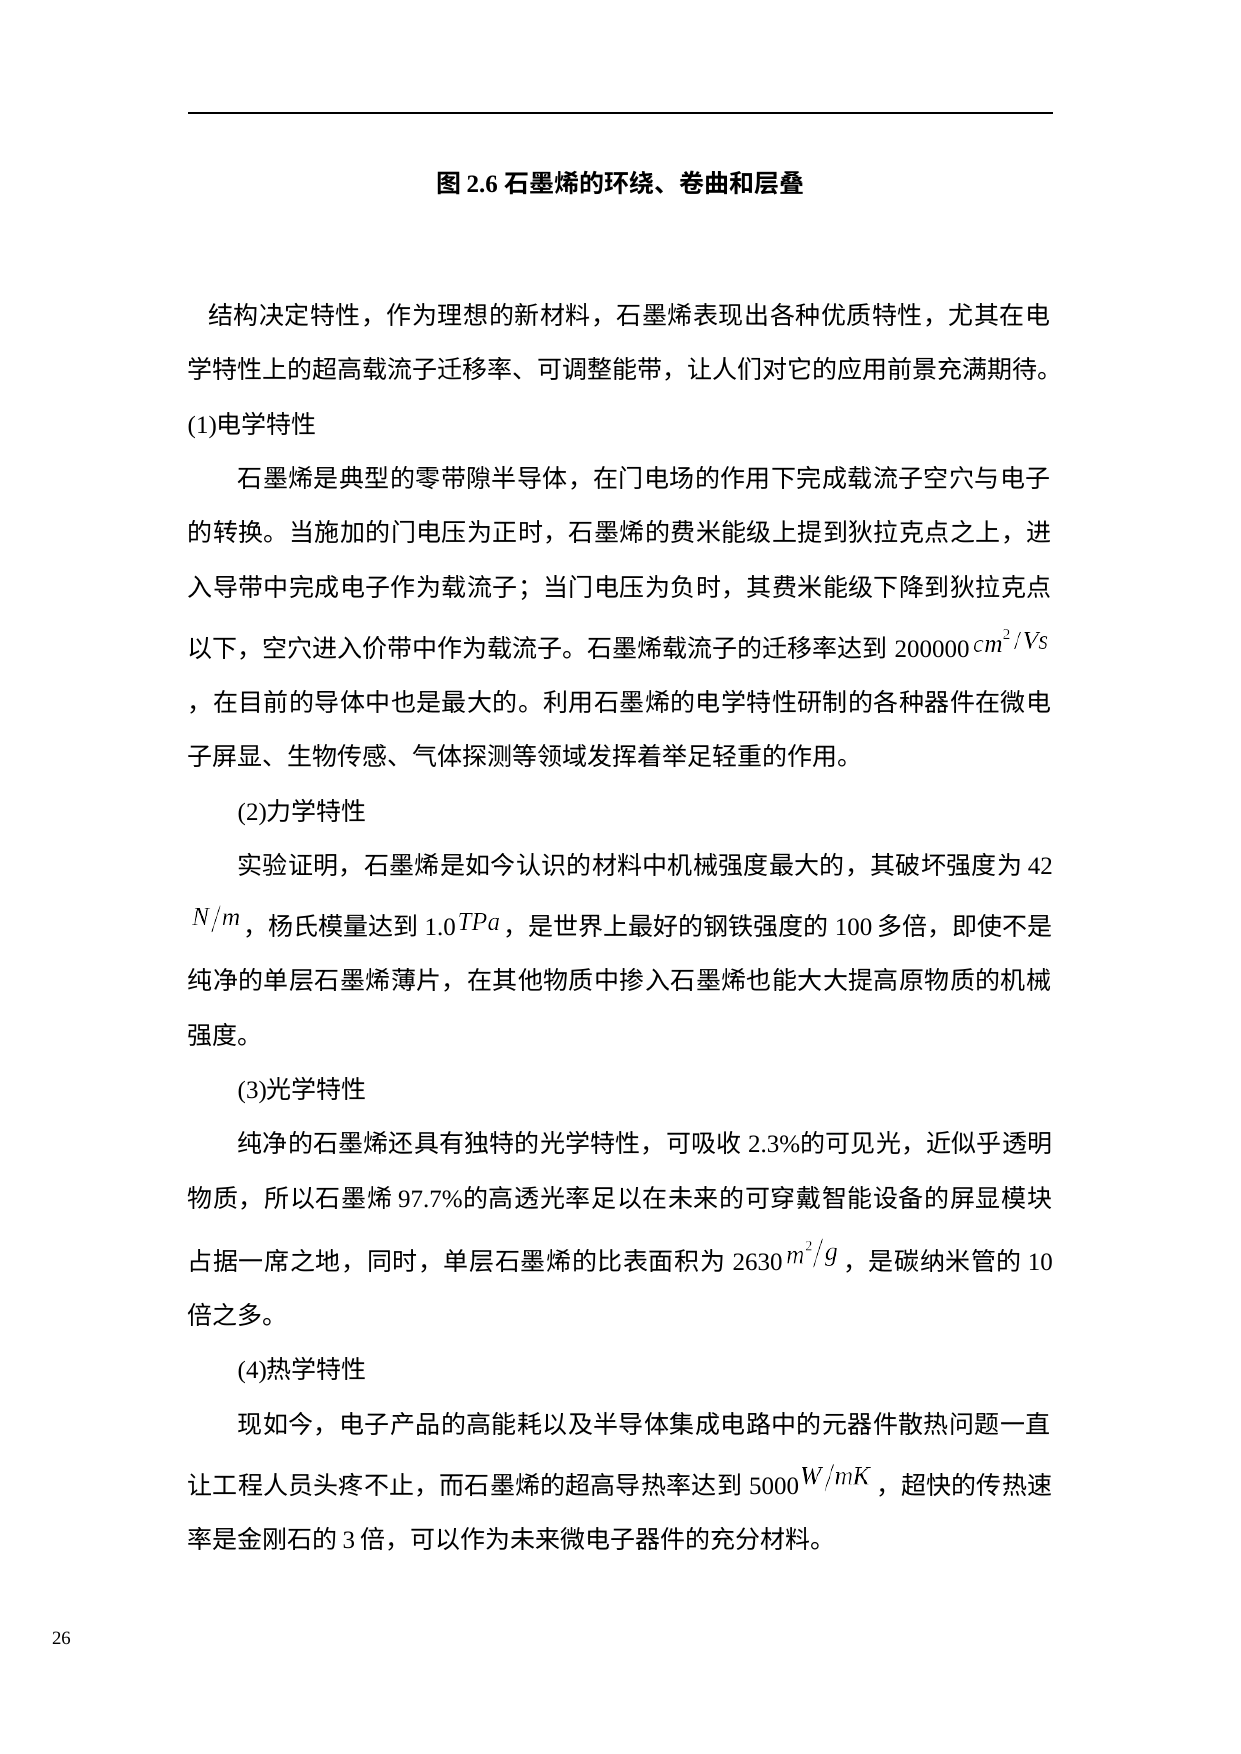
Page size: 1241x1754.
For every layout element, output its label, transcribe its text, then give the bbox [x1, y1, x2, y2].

text 图2.6 石墨烯的环绕、卷曲和层叠 [187, 164, 1053, 200]
list 热学特性 [187, 1350, 1053, 1386]
list 纯净的石墨烯还具有独特的光学特性，可吸收2.3%的可见光，近似乎透明物质，所以石墨烯97.7%的高透光率足以在未来的可穿戴智能设备的屏显模块占据一席之地，同时，单层石墨烯的比表面积为2630，是碳纳米管的10倍之多。 [187, 1124, 1053, 1332]
list 力学特性 [187, 791, 1053, 827]
text 结构决定特性，作为理想的新材料，石墨烯表现出各种优质特性，尤其在电学特性上的超高载流子迁移率、可调整能带，让人们对它的应用前景充满期待。 [187, 295, 1053, 386]
list 现如今，电子产品的高能耗以及半导体集成电路中的元器件散热问题一直让工程人员头疼不止，而石墨烯的超高导热率达到5000，超快的传热速率是金刚石的3倍，可以作为未来微电子器件的充分材料。 [187, 1404, 1053, 1556]
list 电学特性 [187, 404, 1053, 440]
list 石墨烯是典型的零带隙半导体，在门电场的作用下完成载流子空穴与电子的转换。当施加的门电压为正时，石墨烯的费米能级上提到狄拉克点之上，进入导带中完成电子作为载流子；当门电压为负时，其费米能级下降到狄拉克点以下，空穴进入价带中作为载流子。石墨烯载流子的迁移率达到200000，在目前的导体中也是最大的。利用石墨烯的电学特性研制的各种器件在微电子屏显、生物传感、气体探测等领域发挥着举足轻重的作用。 [187, 458, 1053, 773]
list 实验证明，石墨烯是如今认识的材料中机械强度最大的，其破坏强度为42，杨氏模量达到1.0，是世界上最好的钢铁强度的100多倍，即使不是纯净的单层石墨烯薄片，在其他物质中掺入石墨烯也能大大提高原物质的机械强度。 [187, 846, 1053, 1051]
list 光学特性 [187, 1069, 1053, 1106]
